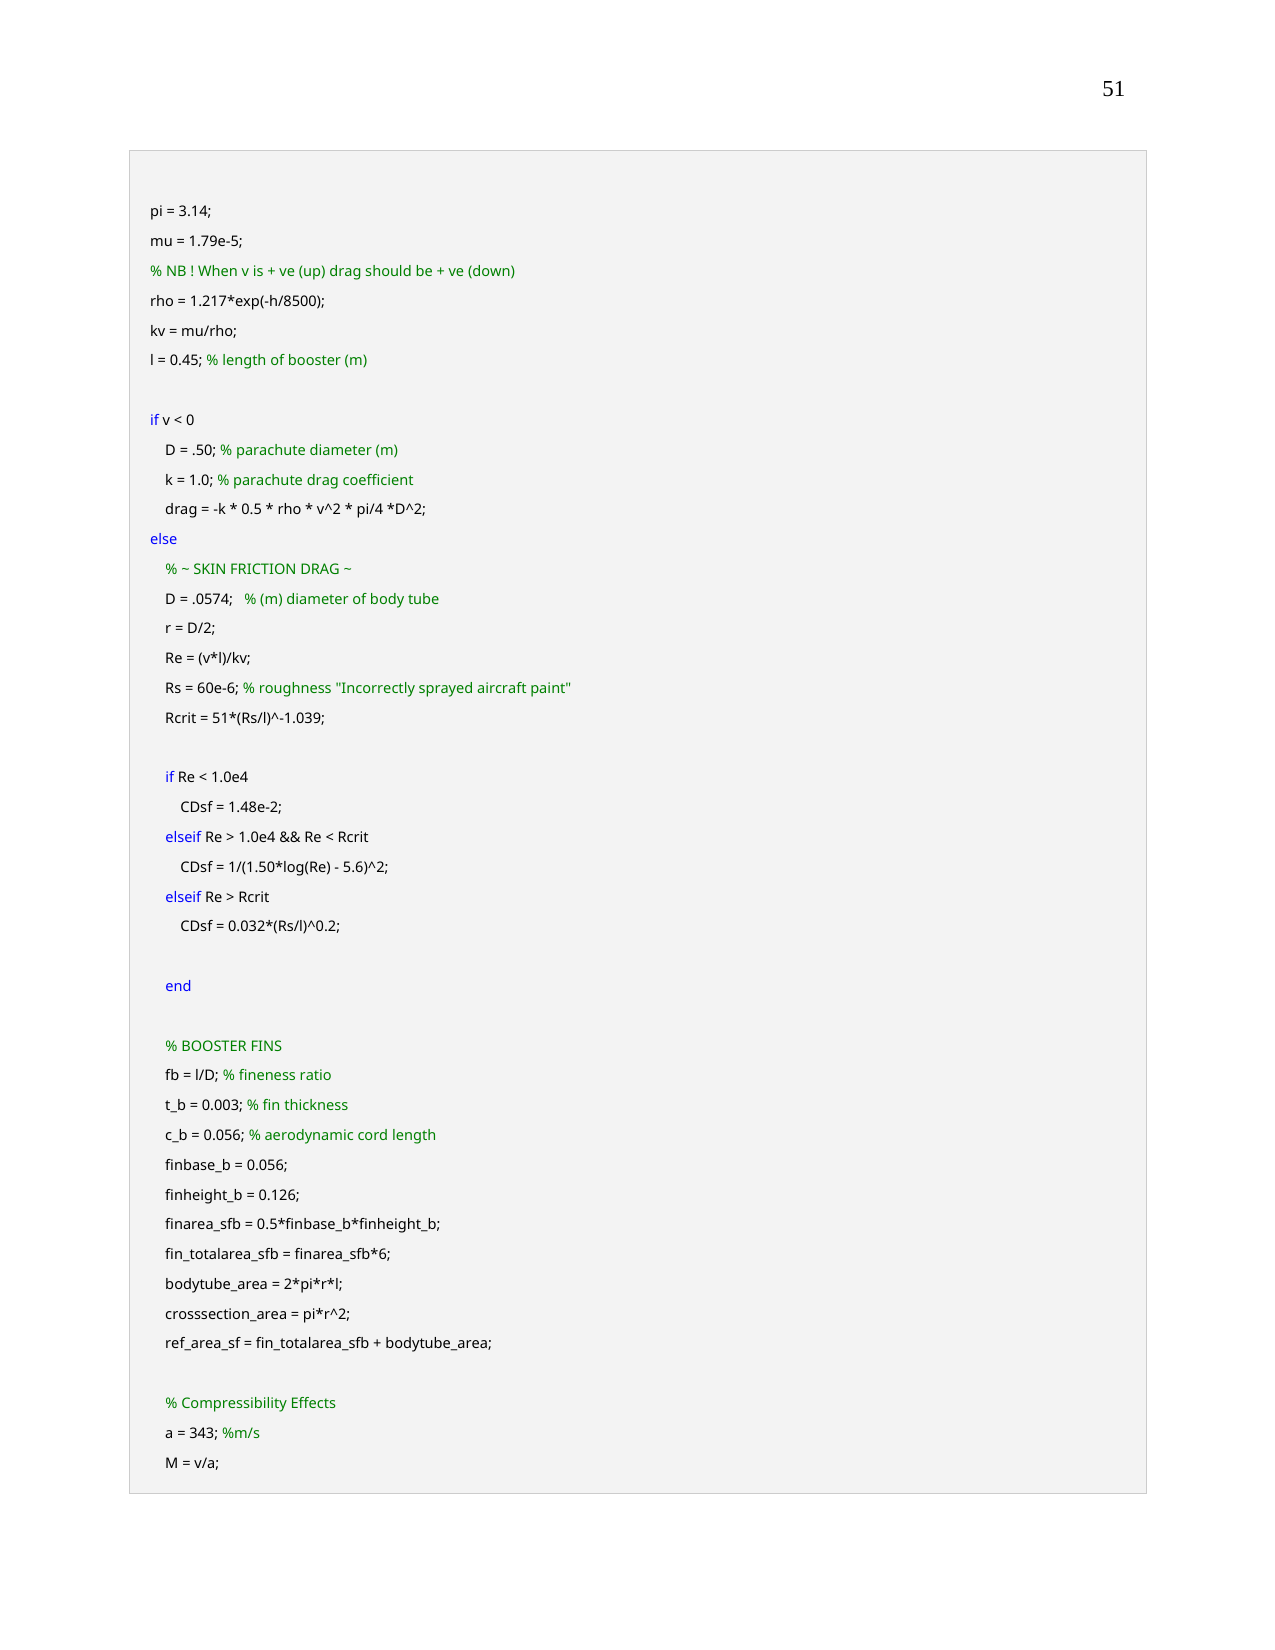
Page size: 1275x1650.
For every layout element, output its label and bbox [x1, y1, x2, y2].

text [130, 151, 1146, 1493]
